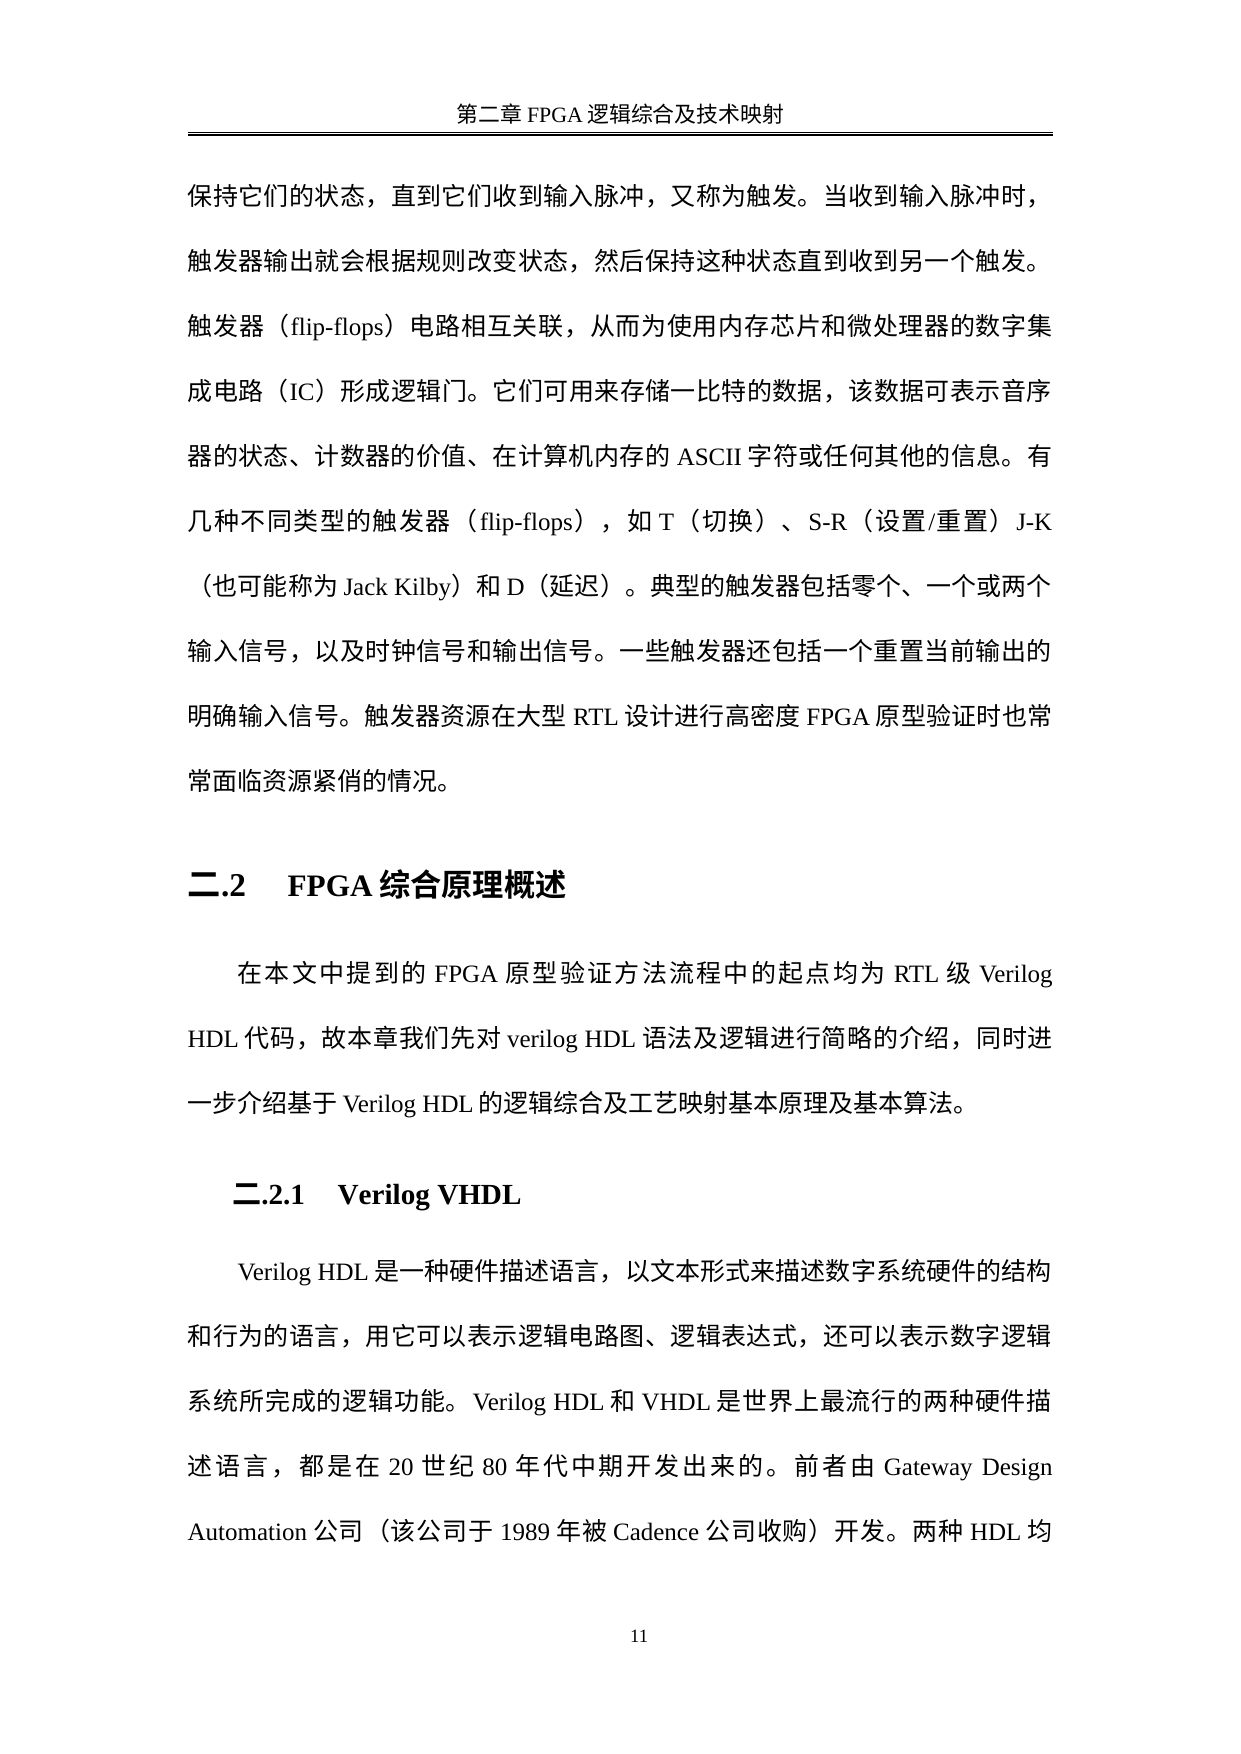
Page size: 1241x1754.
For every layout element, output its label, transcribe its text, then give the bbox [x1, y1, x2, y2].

subtitle Verilog VHDL [232, 1159, 1053, 1224]
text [187, 162, 1053, 812]
text 在本文中提到的FPGA原型验证方法流程中的起点均为RTL级Verilog HDL代码，故本章我们先对verilog HDL语法及逻辑进行简略的介绍，同时进一步介绍基于Verilog HDL的逻辑综合及工艺映射基本原理及基本算法。 [187, 939, 1053, 1134]
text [187, 1237, 1053, 1562]
subtitle FPGA综合原理概述 [187, 849, 1053, 914]
